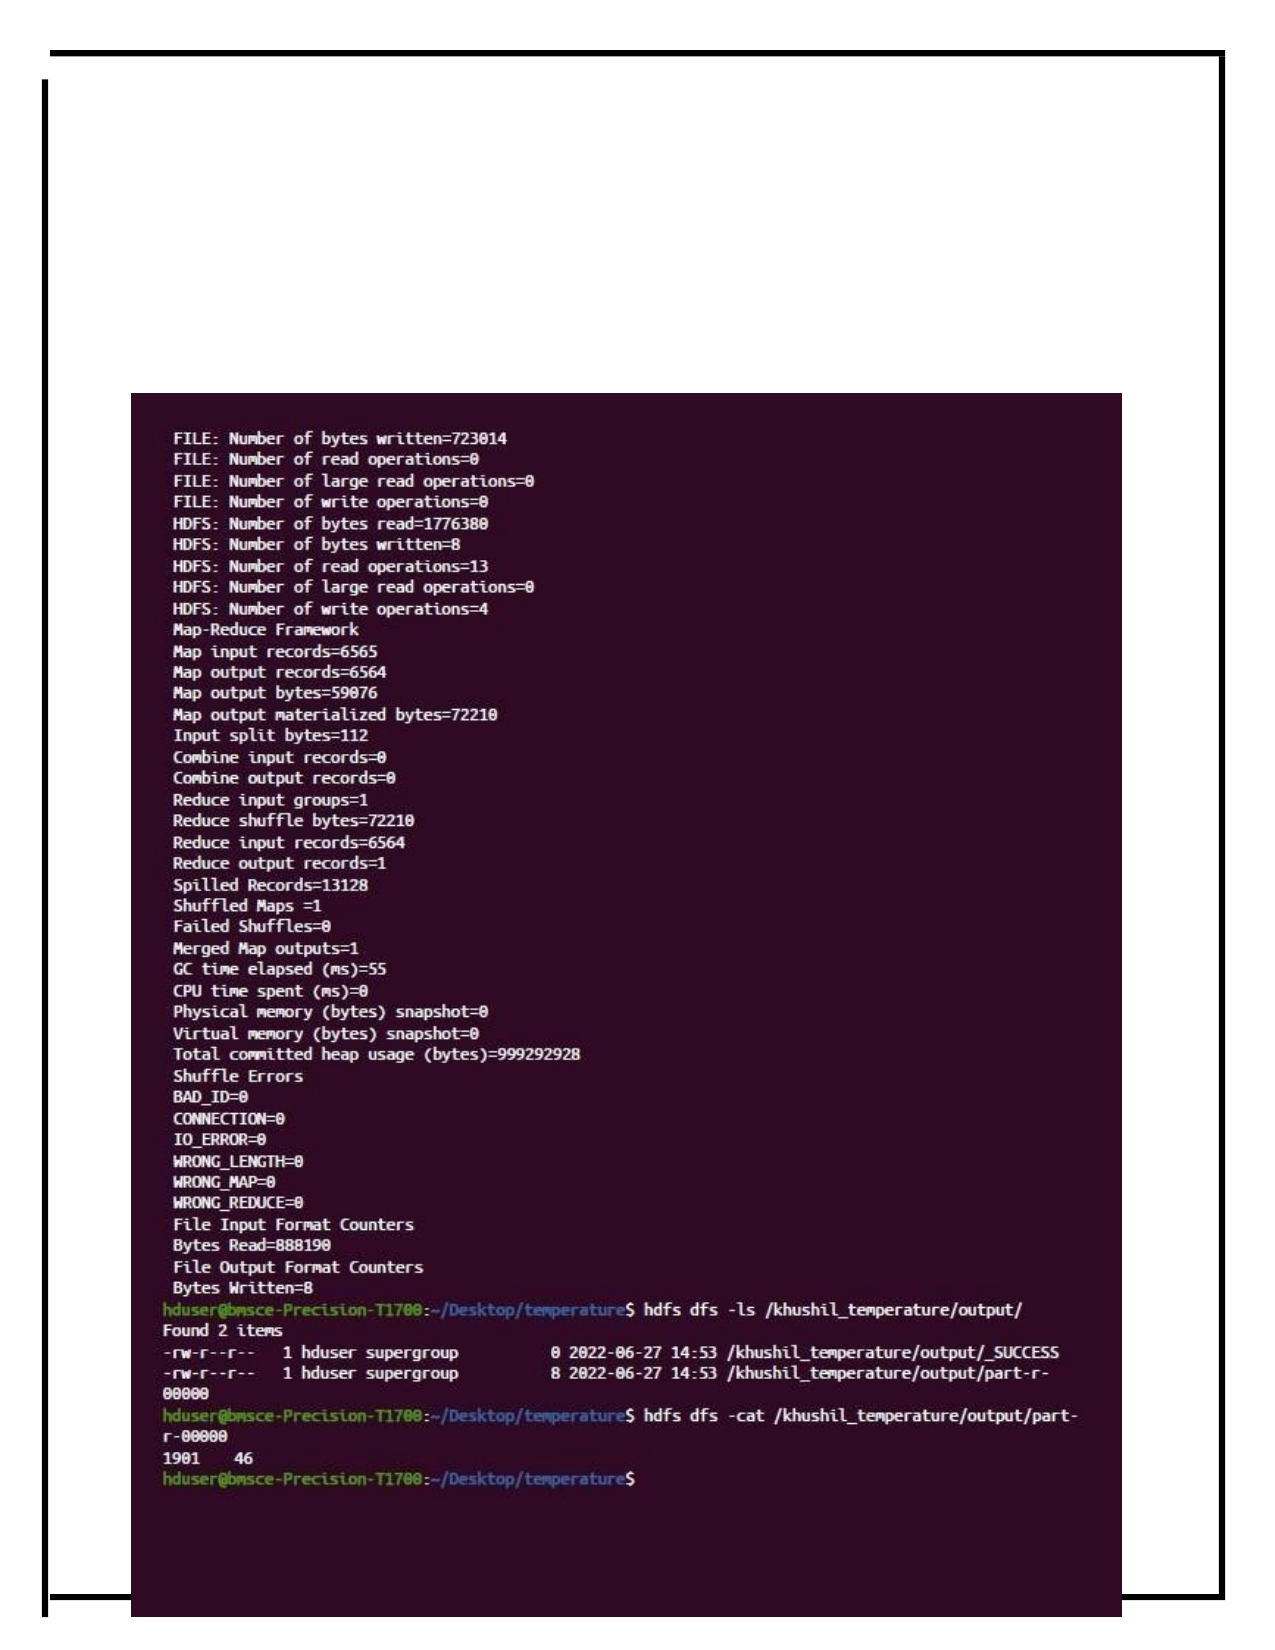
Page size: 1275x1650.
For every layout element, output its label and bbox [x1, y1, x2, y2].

picture [131, 393, 1122, 1617]
